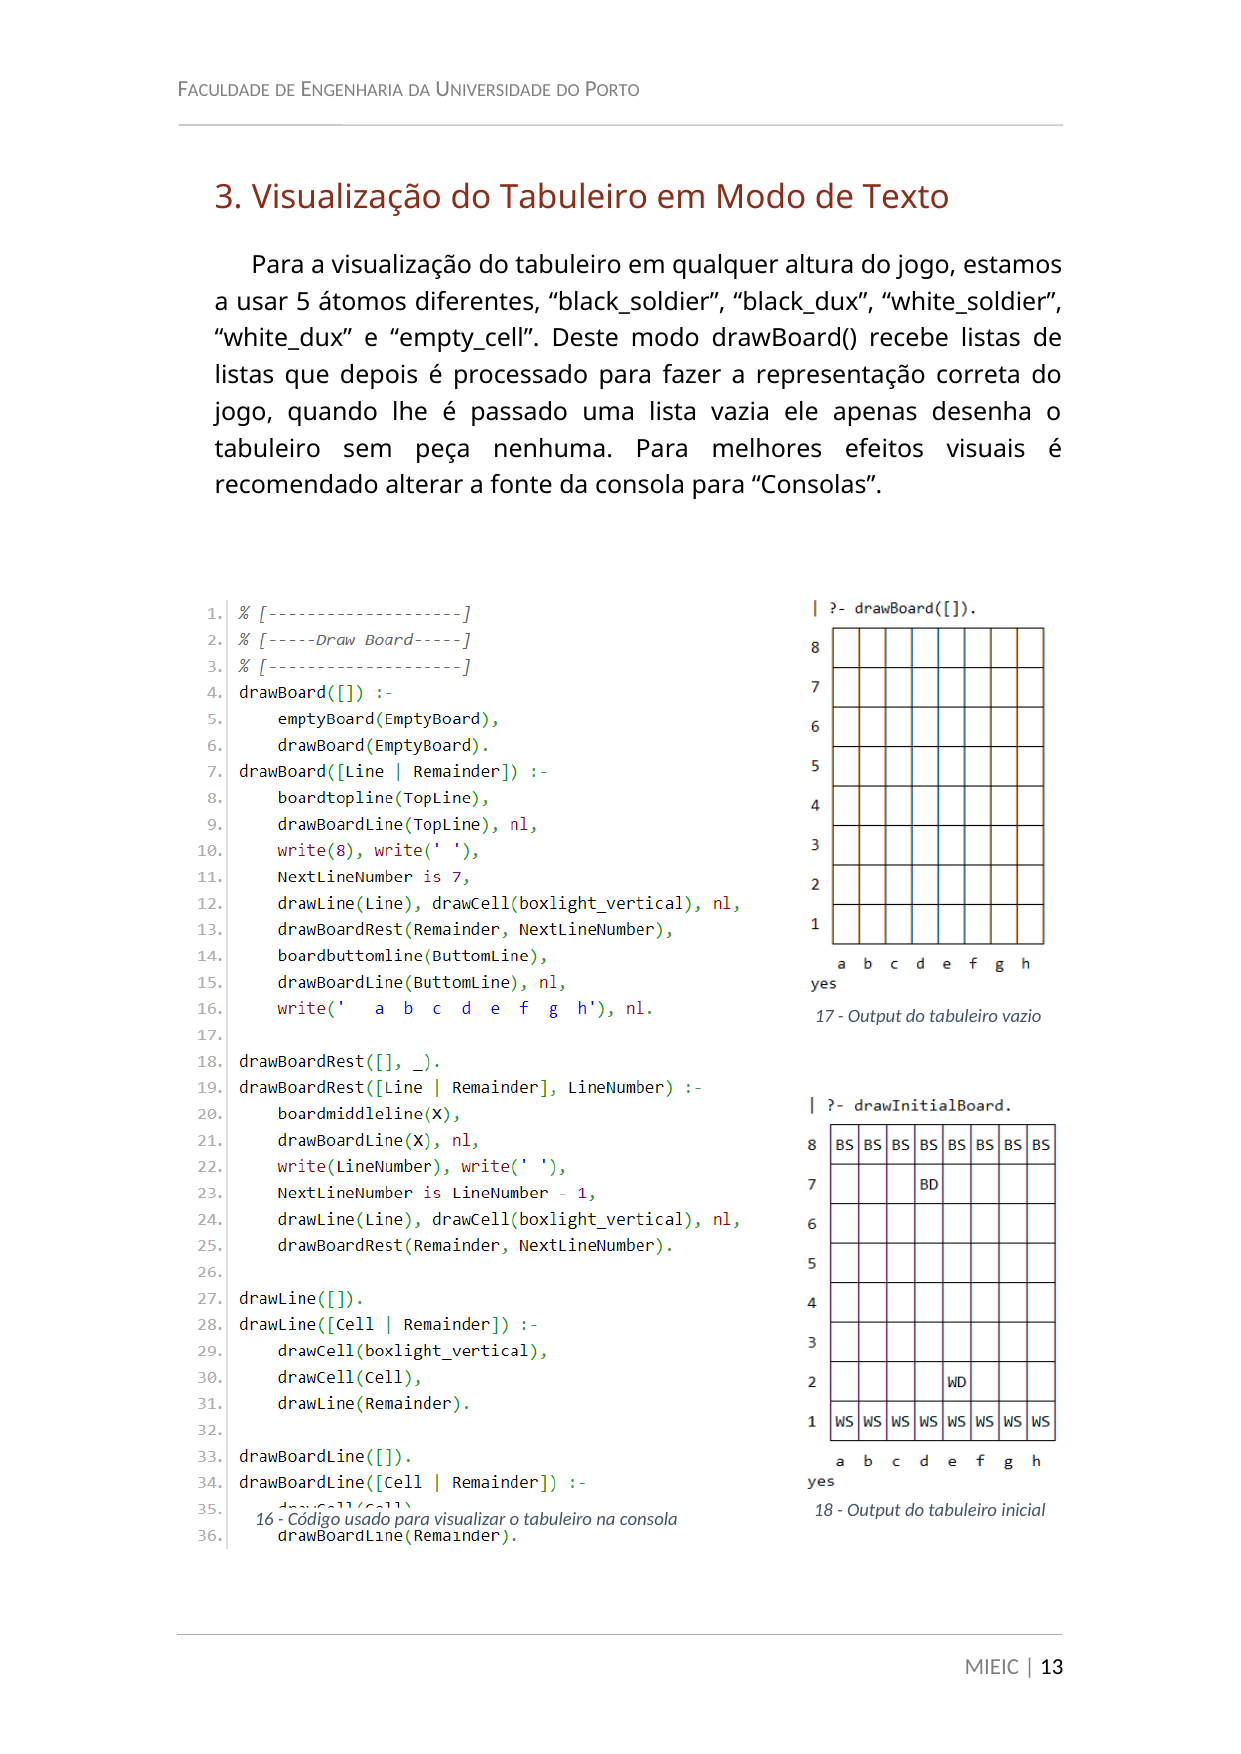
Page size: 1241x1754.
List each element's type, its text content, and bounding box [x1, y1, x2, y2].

picture [177, 600, 761, 1547]
picture [798, 1095, 1064, 1490]
text Para a visualização do tabuleiro em qualquer altura do jogo, estamos a usar 5 átomos diferentes, “black_soldier”, “black_dux”, “white_soldier”, “white_dux” e “empty_cell”. Deste modo drawBoard() recebe listas de listas que depois é processado para fazer a representação correta do jogo, quando lhe é passado uma lista vazia ele apenas desenha o tabuleiro sem peça nenhuma. Para melhores efeitos visuais é recomendado alterar a fonte da consola para “Consolas”. [214, 247, 1063, 501]
picture [797, 598, 1063, 995]
text Visualização do Tabuleiro em Modo de Texto [214, 173, 1063, 218]
